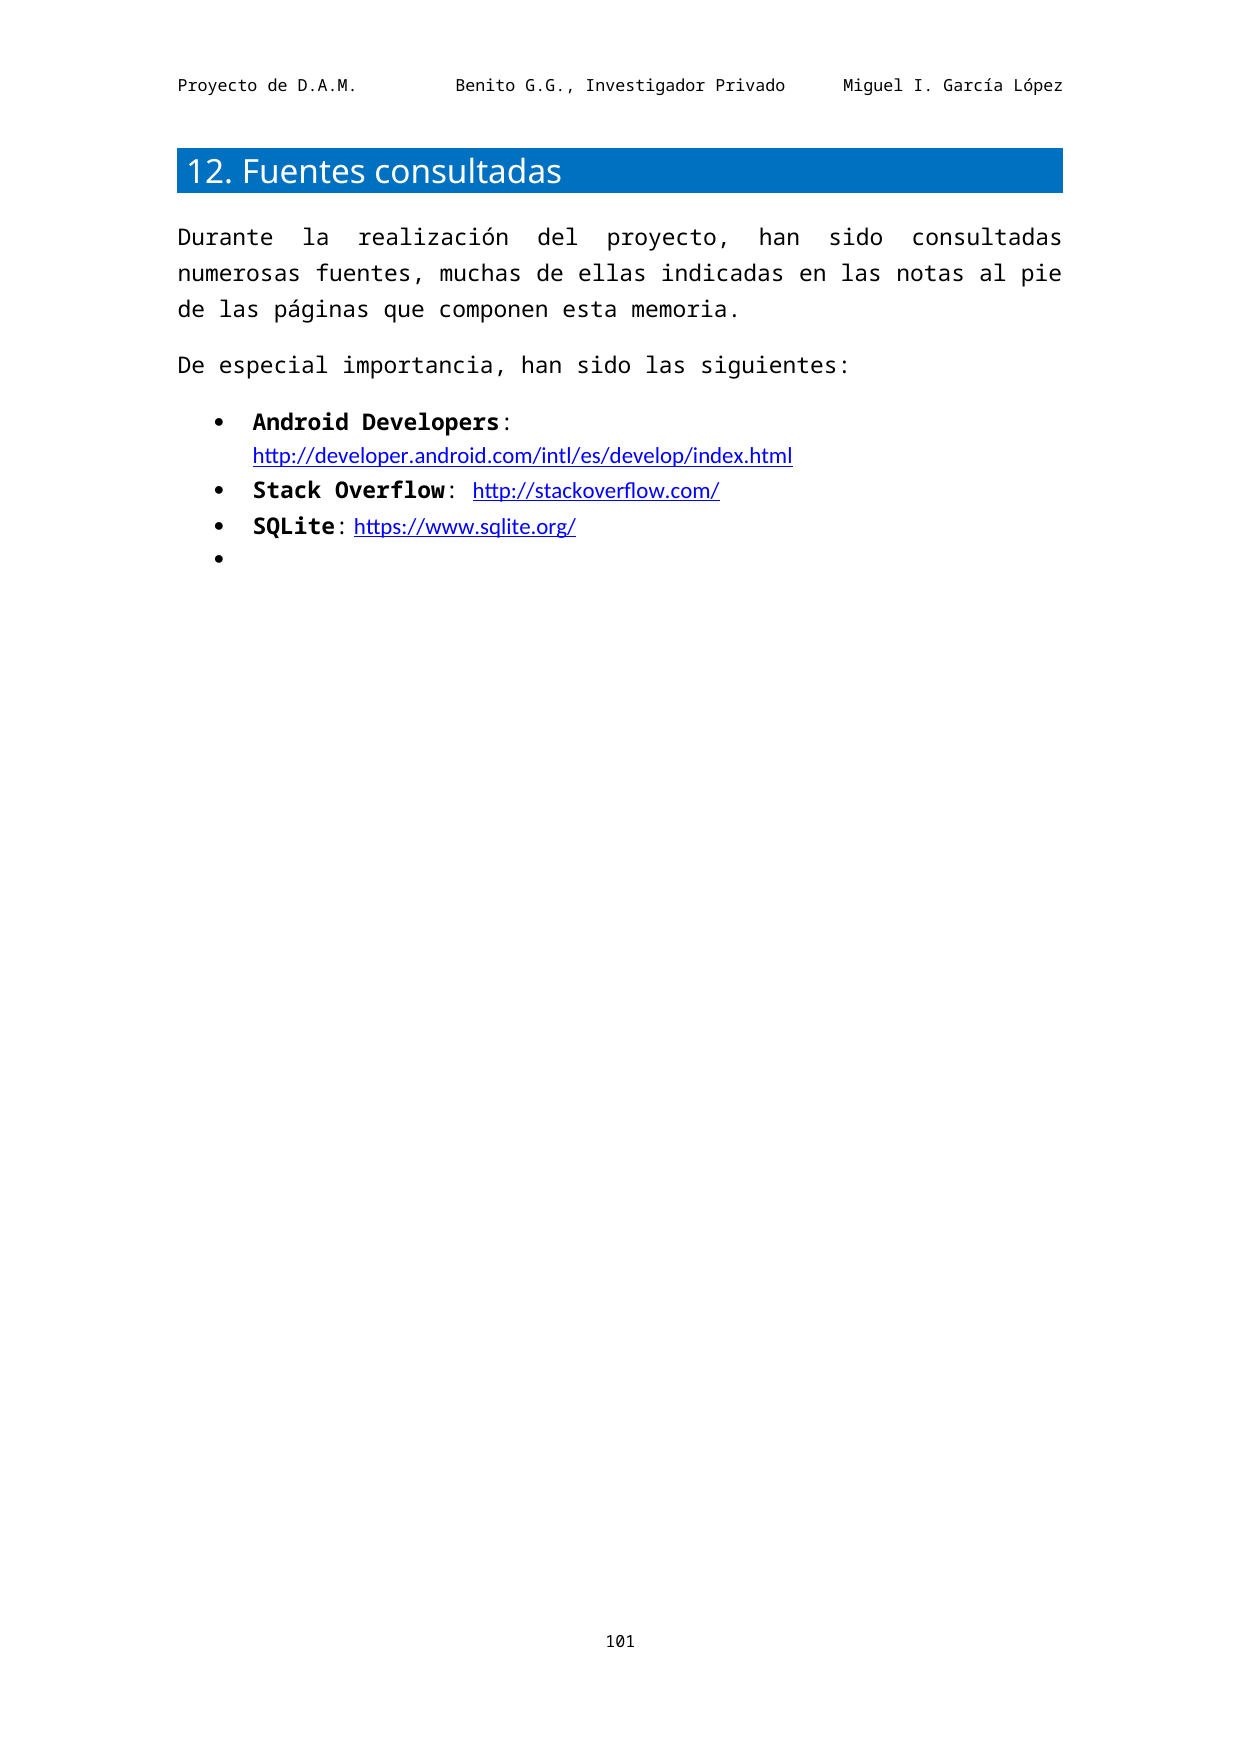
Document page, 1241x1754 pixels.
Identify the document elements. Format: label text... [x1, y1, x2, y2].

text Durante la realización del proyecto, han sido consultadas numerosas fuentes, muchas de ellas indicadas en las notas al pie de las páginas que componen esta memoria. [177, 221, 1063, 324]
text De especial importancia, han sido las siguientes: [177, 349, 1063, 381]
list Android Developers: http://developer.android.com/intl/es/develop/index.html [215, 406, 1063, 469]
list SQLite: https://www.sqlite.org/ [215, 509, 1063, 541]
list Stack Overflow: http://stackoverflow.com/ [215, 474, 1063, 505]
text 12. Fuentes consultadas [177, 148, 1063, 193]
